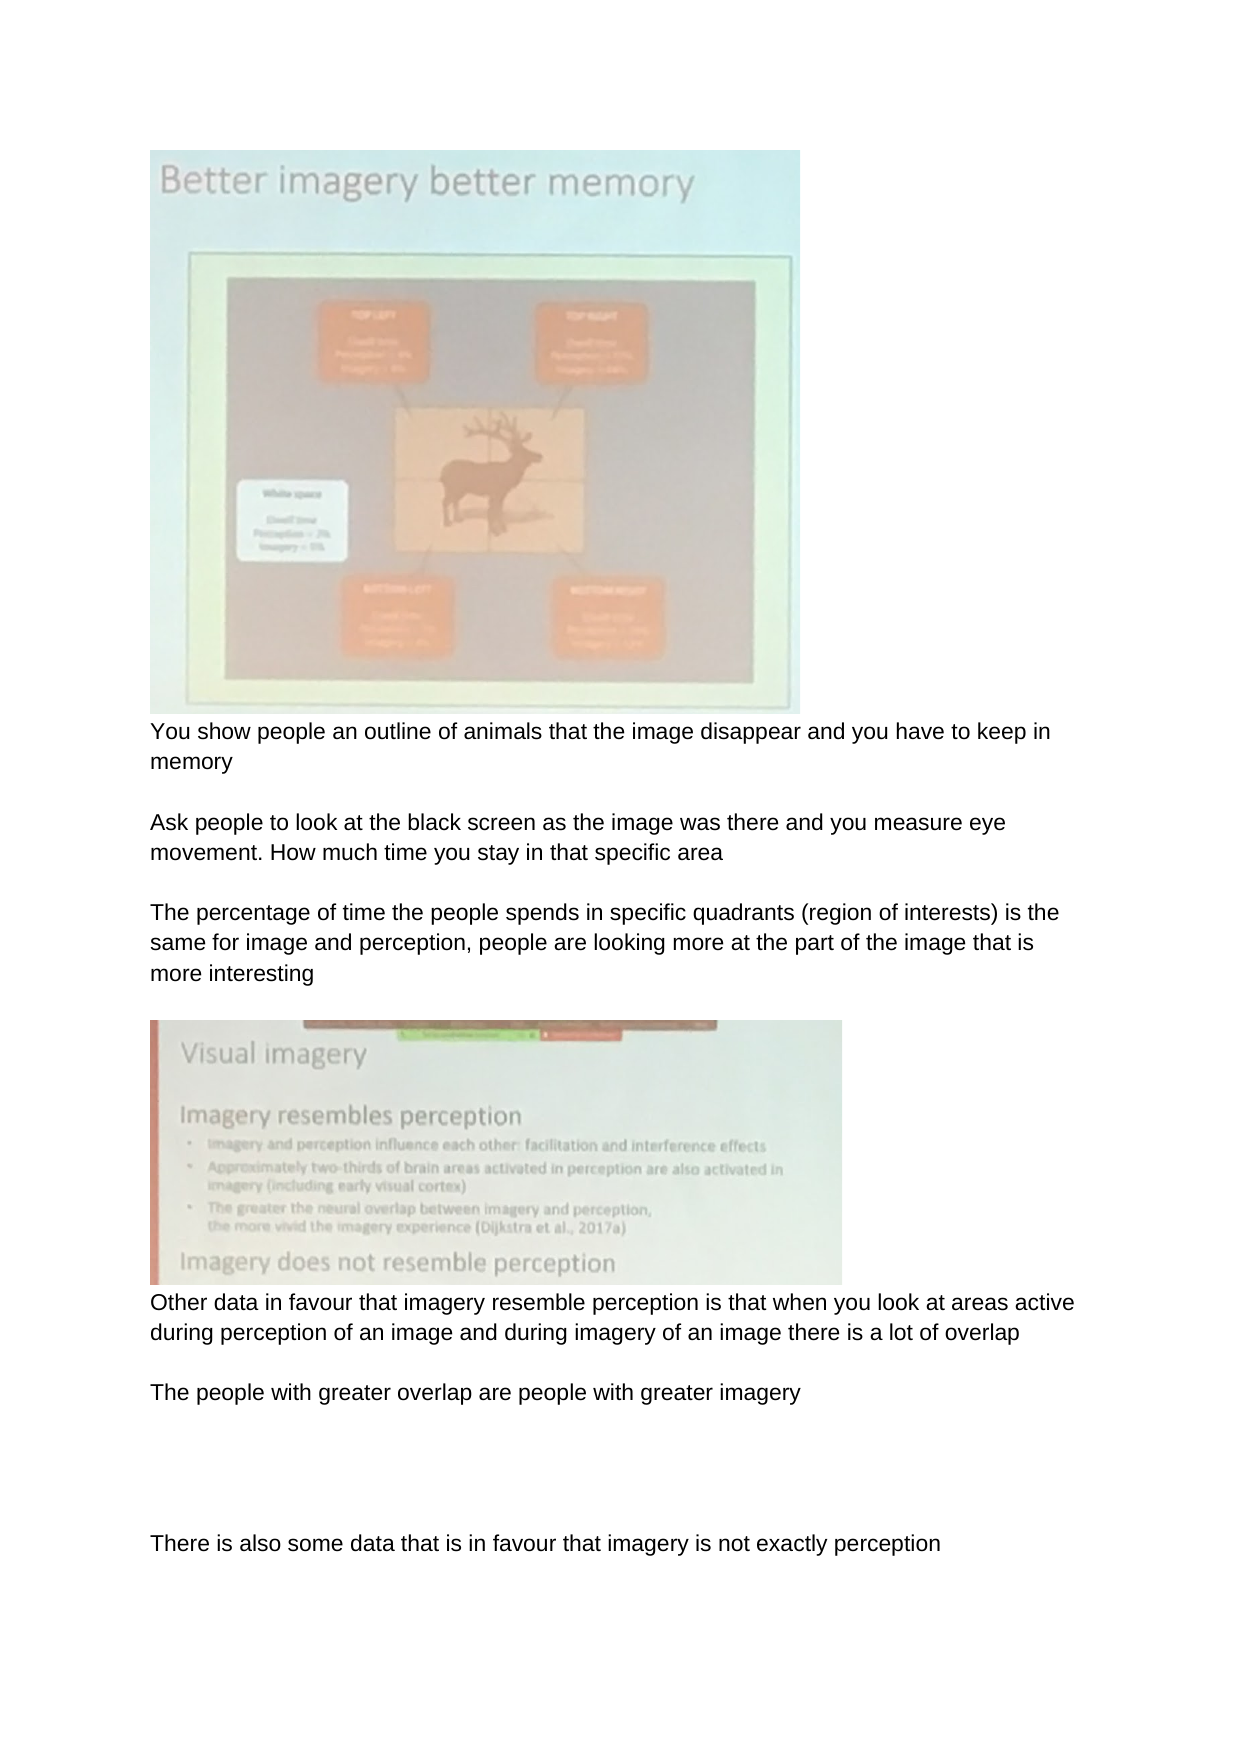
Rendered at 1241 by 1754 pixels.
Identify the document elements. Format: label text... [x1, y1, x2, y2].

text The percentage of time the people spends in specific quadrants (region of interests) is the same for image and perception, people are looking more at the part of the image that is more interesting [150, 899, 1090, 986]
text Ask people to look at the black screen as the image was there and you measure eye movement. How much time you stay in that specific area [150, 808, 1090, 865]
text There is also some data that is in favour that imagery is not exactly perception [150, 1530, 1090, 1557]
text The people with greater overlap are people with greater imagery [150, 1379, 1090, 1406]
picture [150, 1020, 843, 1285]
picture [150, 150, 800, 714]
text You show people an outline of animals that the image disappear and you have to keep in memory [150, 718, 1090, 774]
text Other data in favour that imagery resemble perception is that when you look at areas active during perception of an image and during imagery of an image there is a lot of overlap [150, 1288, 1090, 1345]
